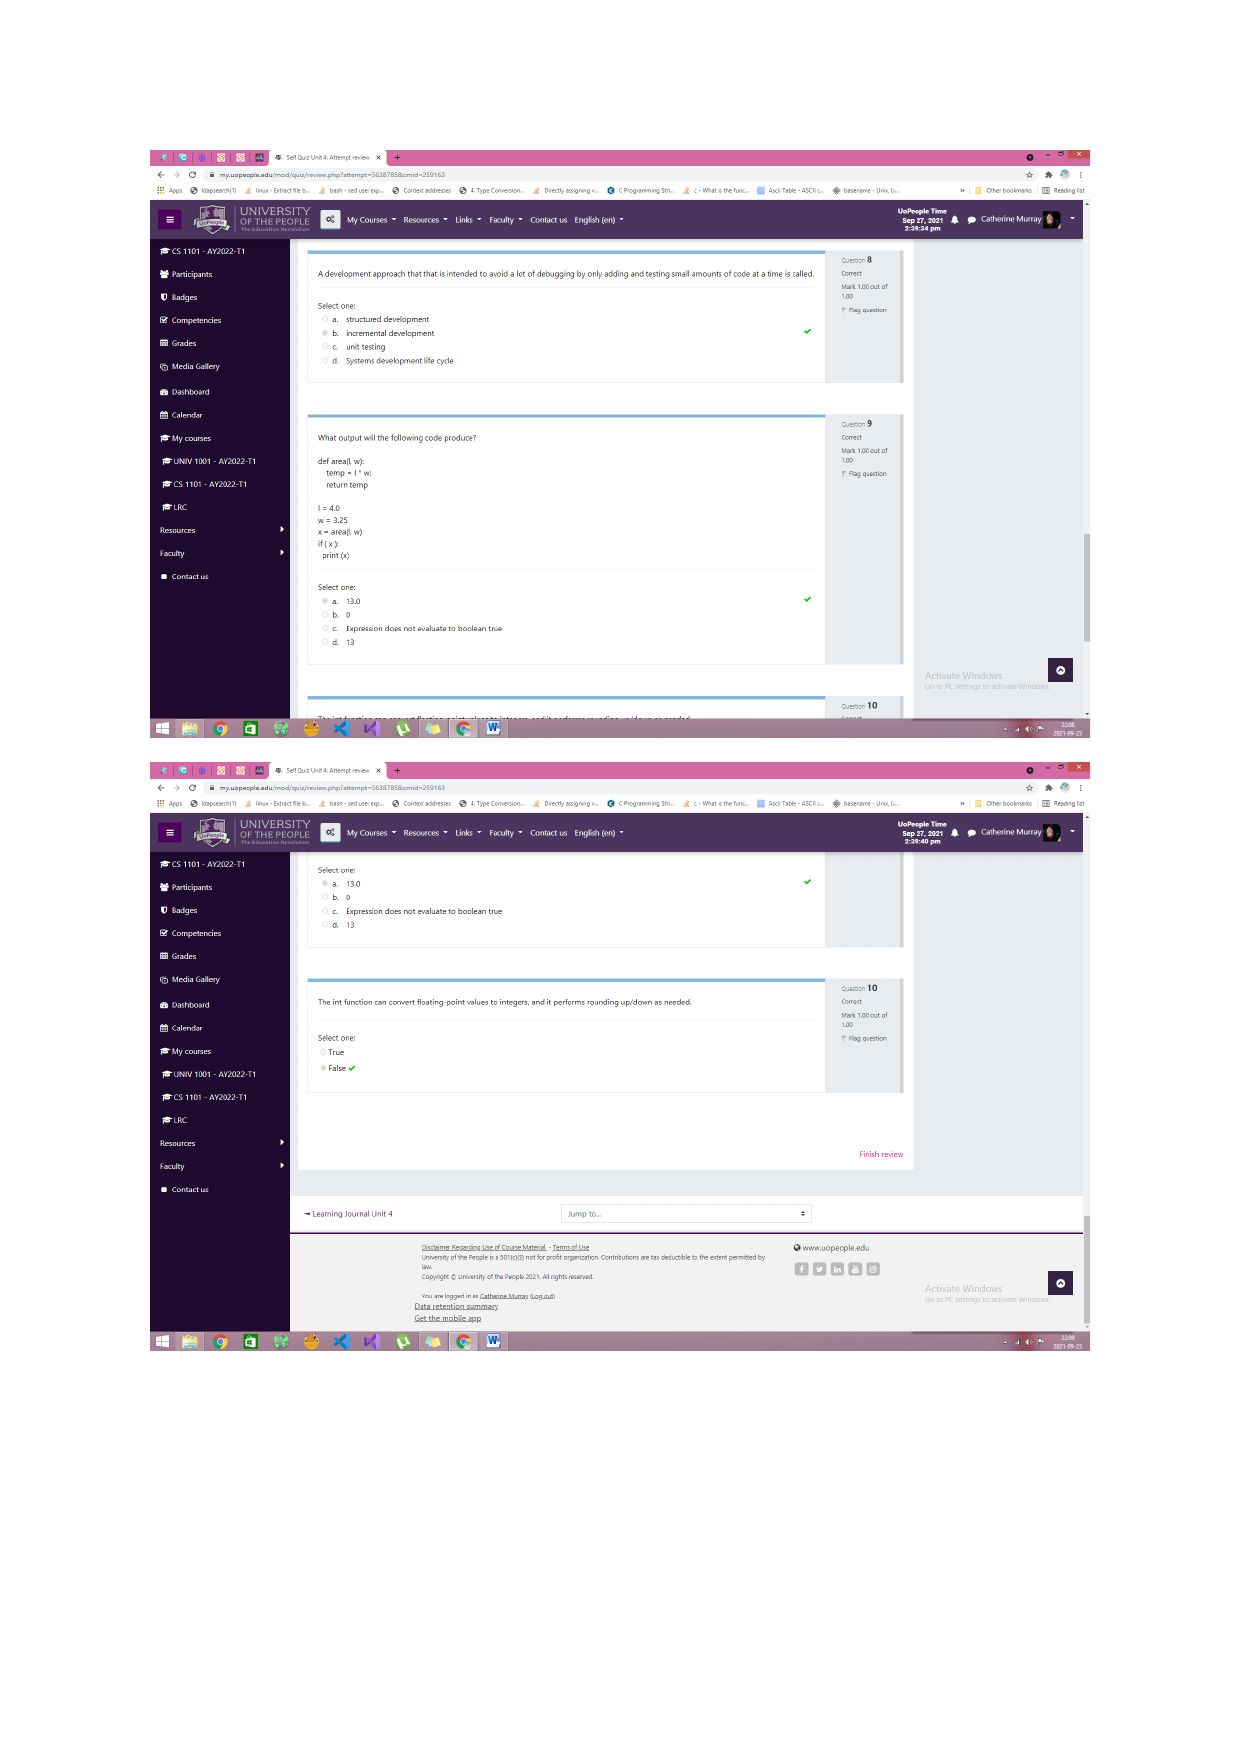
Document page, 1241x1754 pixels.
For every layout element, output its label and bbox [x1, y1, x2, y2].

picture [150, 150, 1091, 738]
picture [150, 762, 1091, 1351]
